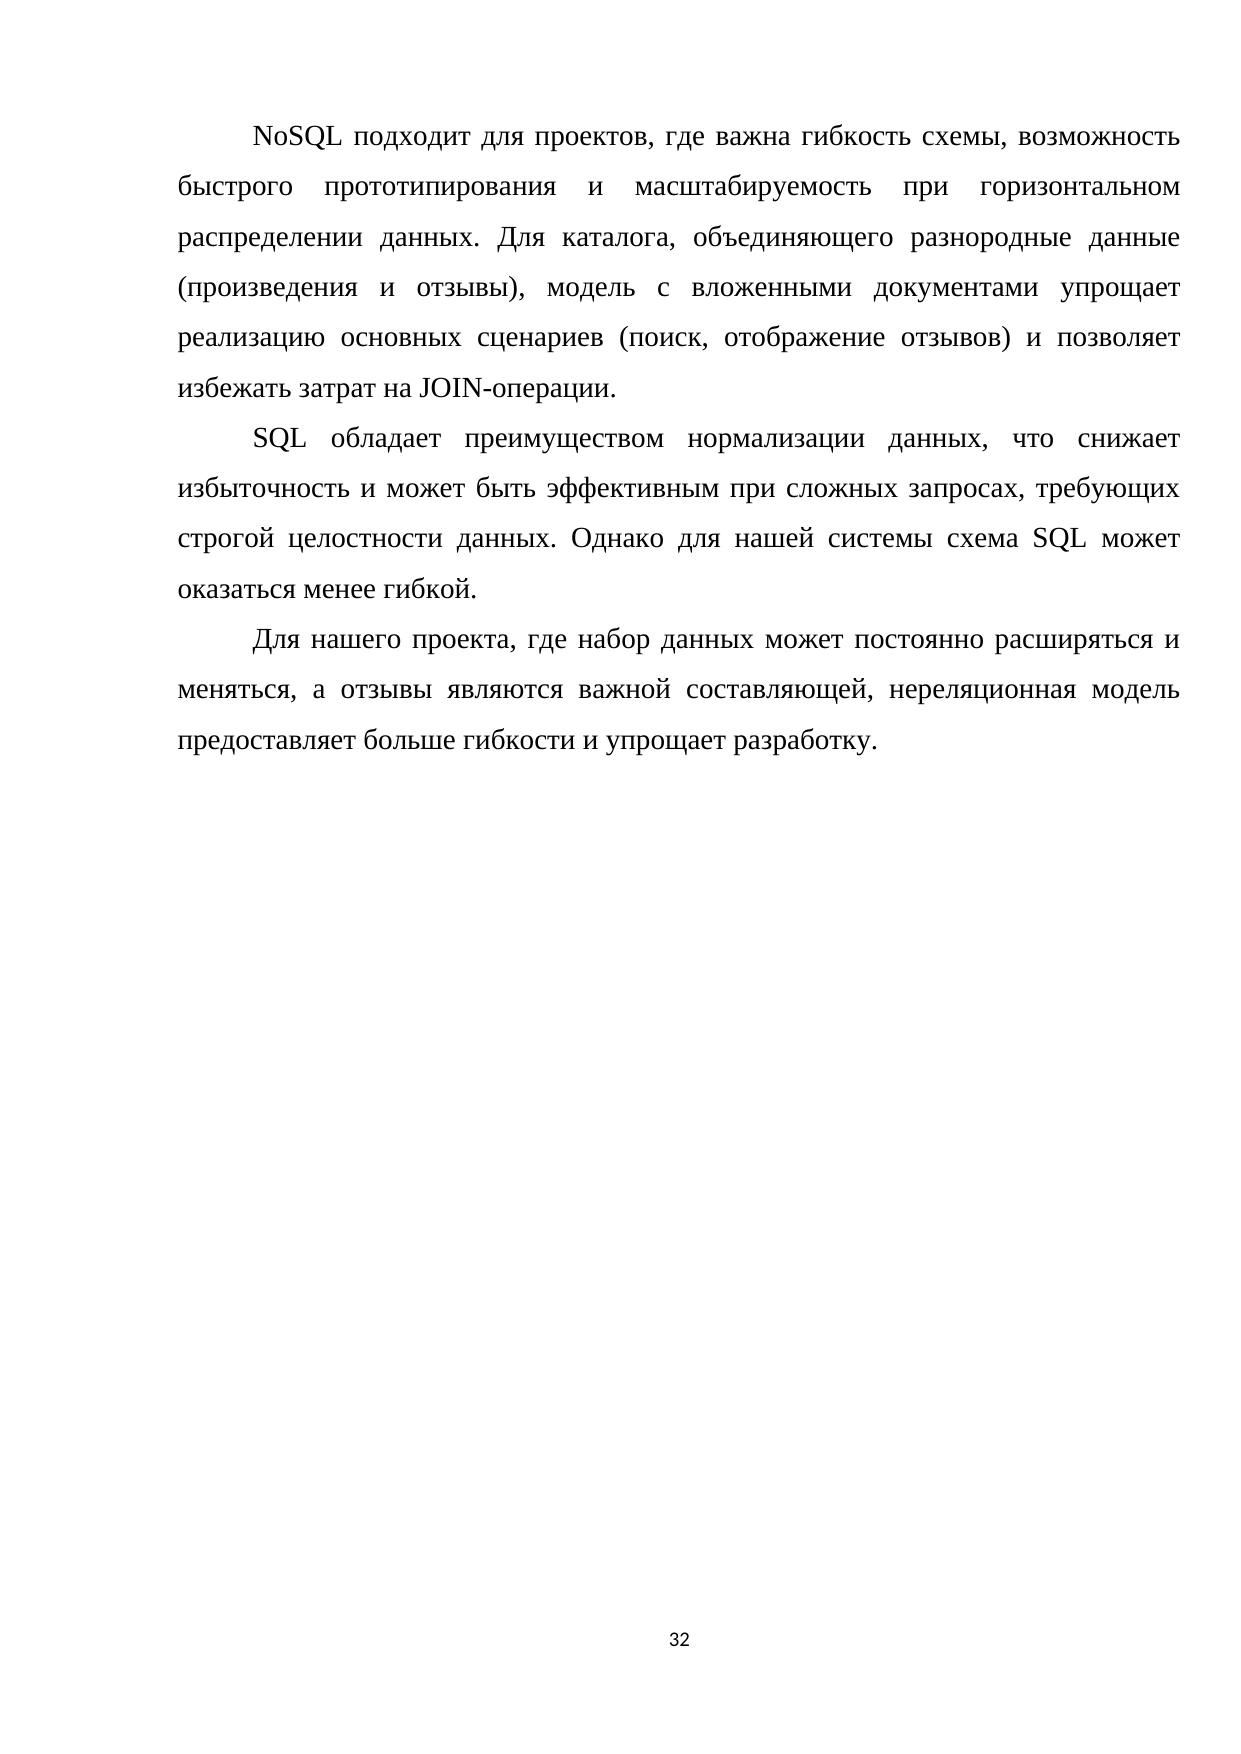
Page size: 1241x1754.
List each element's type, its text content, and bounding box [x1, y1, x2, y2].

text SQL обладает преимуществом нормализации данных, что снижает избыточность и может быть эффективным при сложных запросах, требующих строгой целостности данных. Однако для нашей системы схема SQL может оказаться менее гибкой. [177, 420, 1181, 604]
text NoSQL подходит для проектов, где важна гибкость схемы, возможность быстрого прототипирования и масштабируемость при горизонтальном распределении данных. Для каталога, объединяющего разнородные данные (произведения и отзывы), модель с вложенными документами упрощает реализацию основных сценариев (поиск, отображение отзывов) и позволяет избежать затрат на JOIN-операции. [177, 118, 1181, 403]
text Для нашего проекта, где набор данных может постоянно расширяться и меняться, а отзывы являются важной составляющей, нереляционная модель предоставляет больше гибкости и упрощает разработку. [177, 621, 1181, 755]
